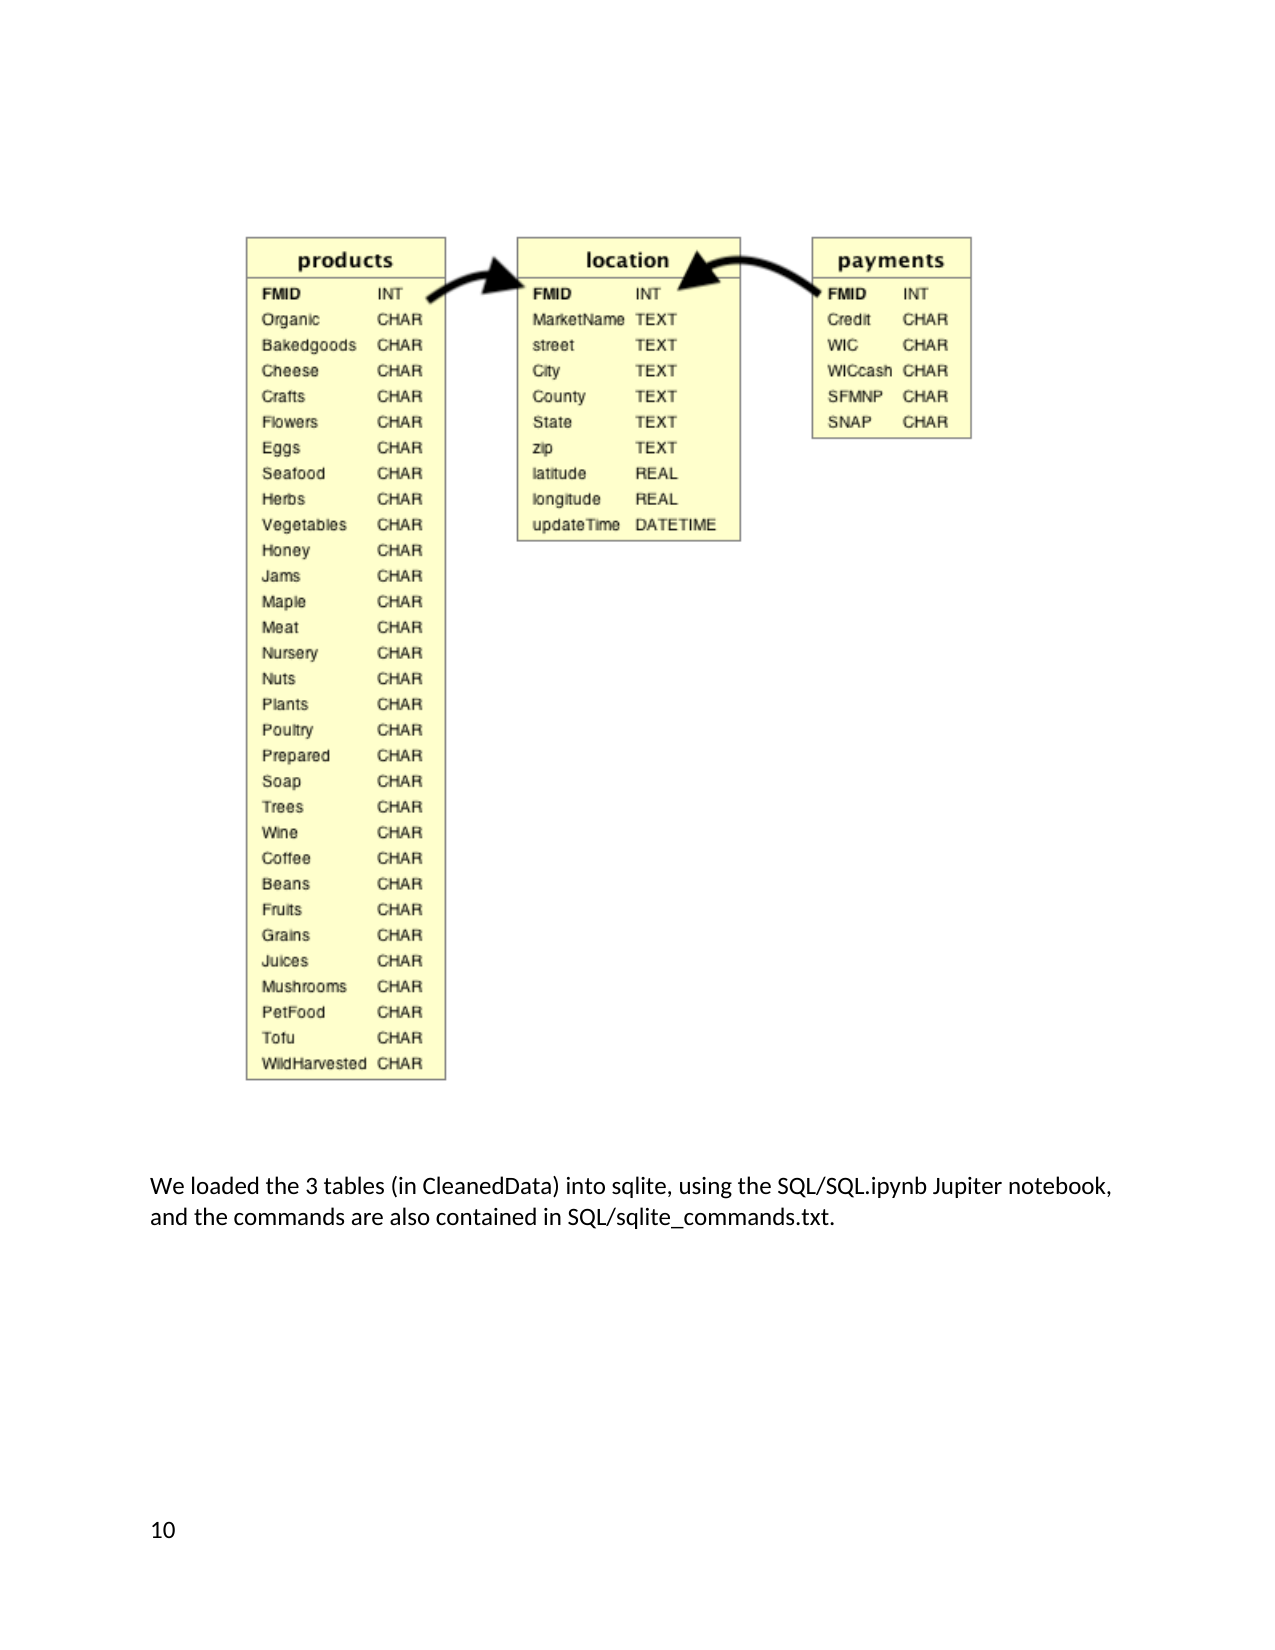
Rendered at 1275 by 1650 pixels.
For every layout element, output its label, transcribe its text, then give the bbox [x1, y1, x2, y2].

picture [150, 150, 1125, 1140]
text We loaded the 3 tables (in CleanedData) into sqlite, using the SQL/SQL.ipynb Jupiter notebook, and the commands are also contained in SQL/sqlite_commands.txt. [150, 1170, 1125, 1231]
